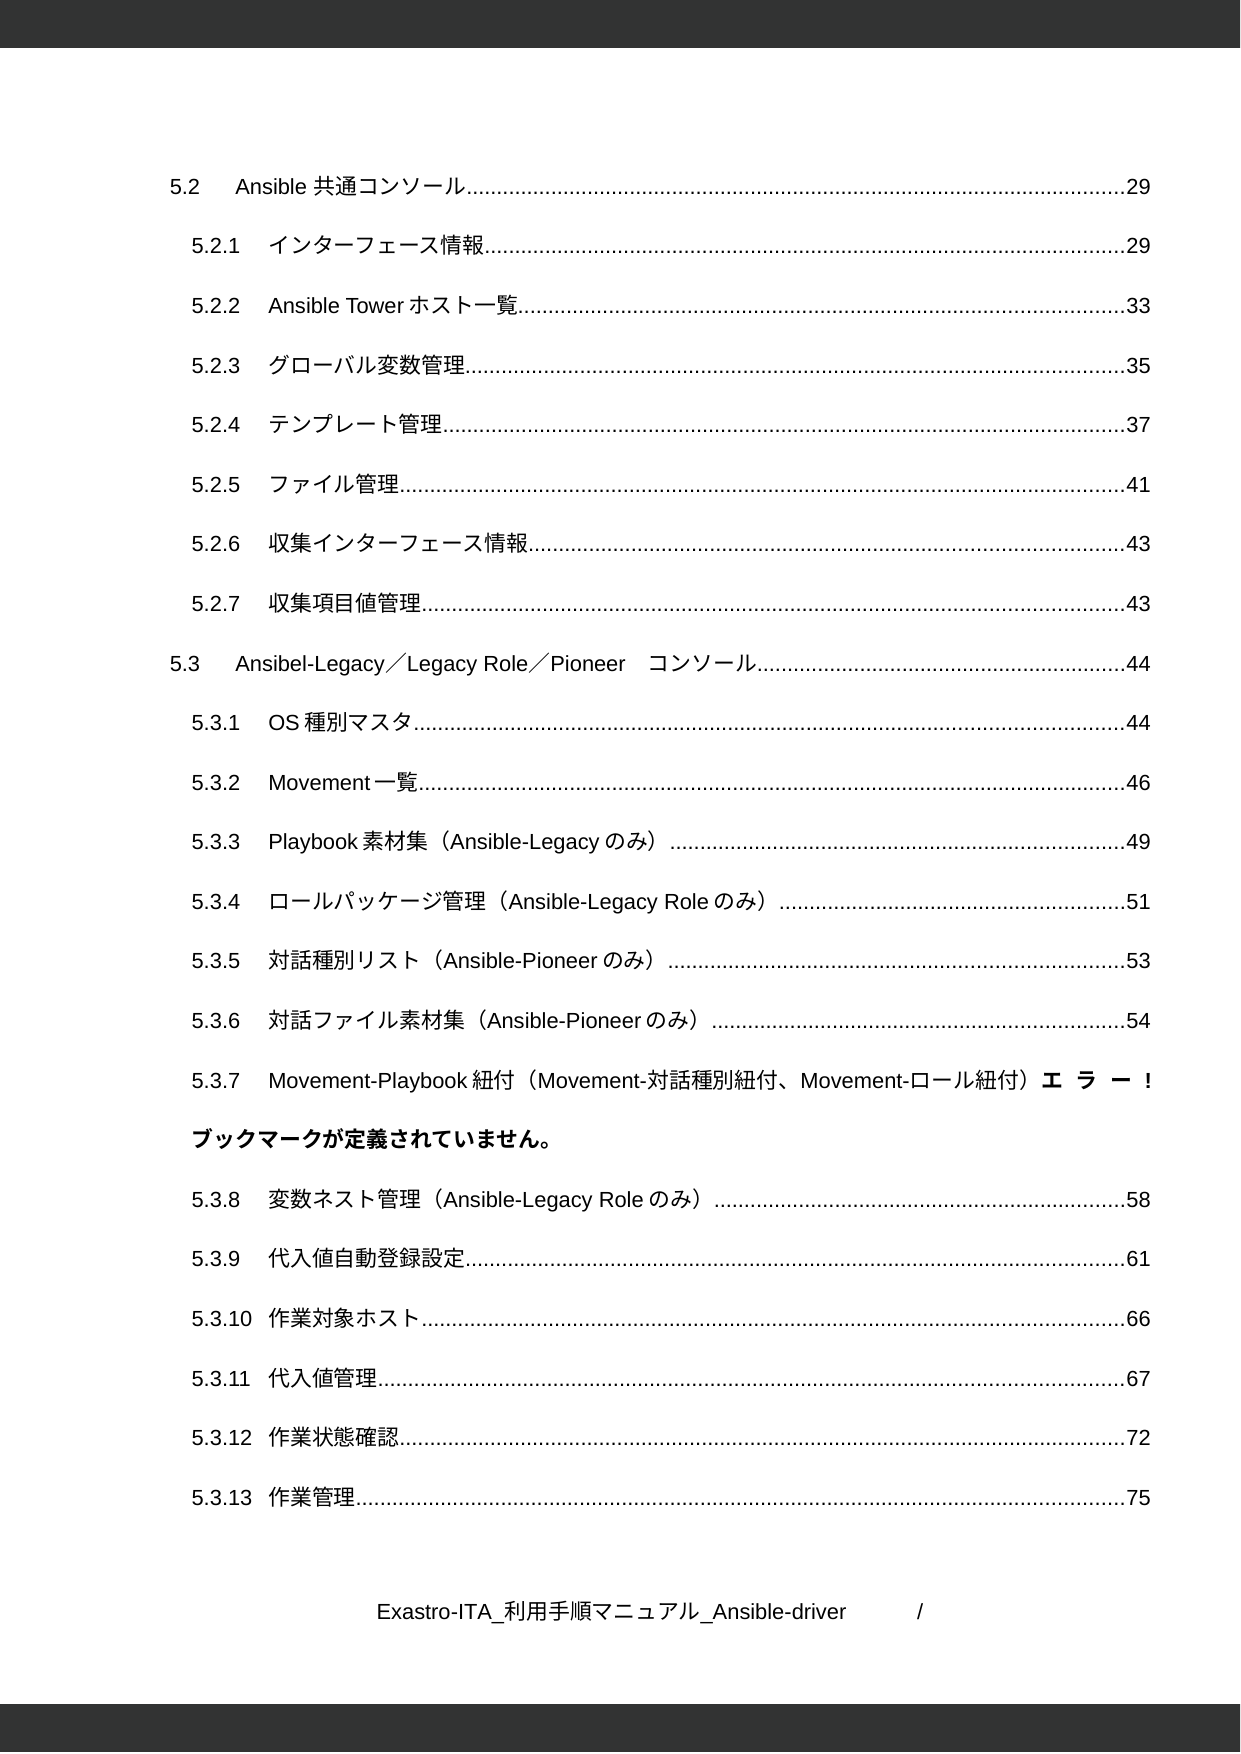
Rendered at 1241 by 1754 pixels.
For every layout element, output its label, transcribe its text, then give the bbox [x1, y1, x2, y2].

text 5.3.12 作業状態確認 72 [191, 1406, 1152, 1466]
text 5.2.4 テンプレート管理 37 [191, 393, 1152, 453]
picture [0, 0, 1241, 48]
text 5.3.10 作業対象ホスト 66 [191, 1287, 1152, 1347]
picture [0, 1704, 1241, 1752]
text 5.3.3 Playbook素材集（Ansible-Legacyのみ） 49 [191, 810, 1152, 870]
text 5.3.7 Movement-Playbook紐付（Movement-対話種別紐付、Movement-ロール紐付） エラー! ブックマークが定義されていません。 [191, 1049, 1152, 1168]
text 5.3.4 ロールパッケージ管理（Ansible-Legacy Roleのみ） 51 [191, 870, 1152, 929]
text 5.3.8 変数ネスト管理（Ansible-Legacy Roleのみ） 58 [191, 1168, 1152, 1227]
text 5.3.1 OS種別マスタ 44 [191, 691, 1152, 751]
text 5.3.9 代入値自動登録設定 61 [191, 1227, 1152, 1287]
text 5.2.2 Ansible Towerホスト一覧 33 [191, 274, 1152, 334]
text 5.2.1 インターフェース情報 29 [191, 214, 1152, 274]
text 5.3.13 作業管理 75 [191, 1466, 1152, 1525]
text 5.2.7 収集項目値管理 43 [191, 572, 1152, 632]
text 5.3.11 代入値管理 67 [191, 1347, 1152, 1406]
text 5.3.2 Movement一覧 46 [191, 751, 1152, 810]
text 5.3 Ansibel-Legacy／Legacy Role／Pioneer コンソール 44 [169, 632, 1152, 691]
text 5.2.5 ファイル管理 41 [191, 453, 1152, 512]
text 5.3.6 対話ファイル素材集（Ansible-Pioneerのみ） 54 [191, 989, 1152, 1049]
text 5.3.5 対話種別リスト（Ansible-Pioneerのみ） 53 [191, 929, 1152, 989]
text 5.2 Ansible 共通コンソール 29 [169, 155, 1152, 214]
text 5.2.6 収集インターフェース情報 43 [191, 512, 1152, 572]
text 5.2.3 グローバル変数管理 35 [191, 334, 1152, 393]
